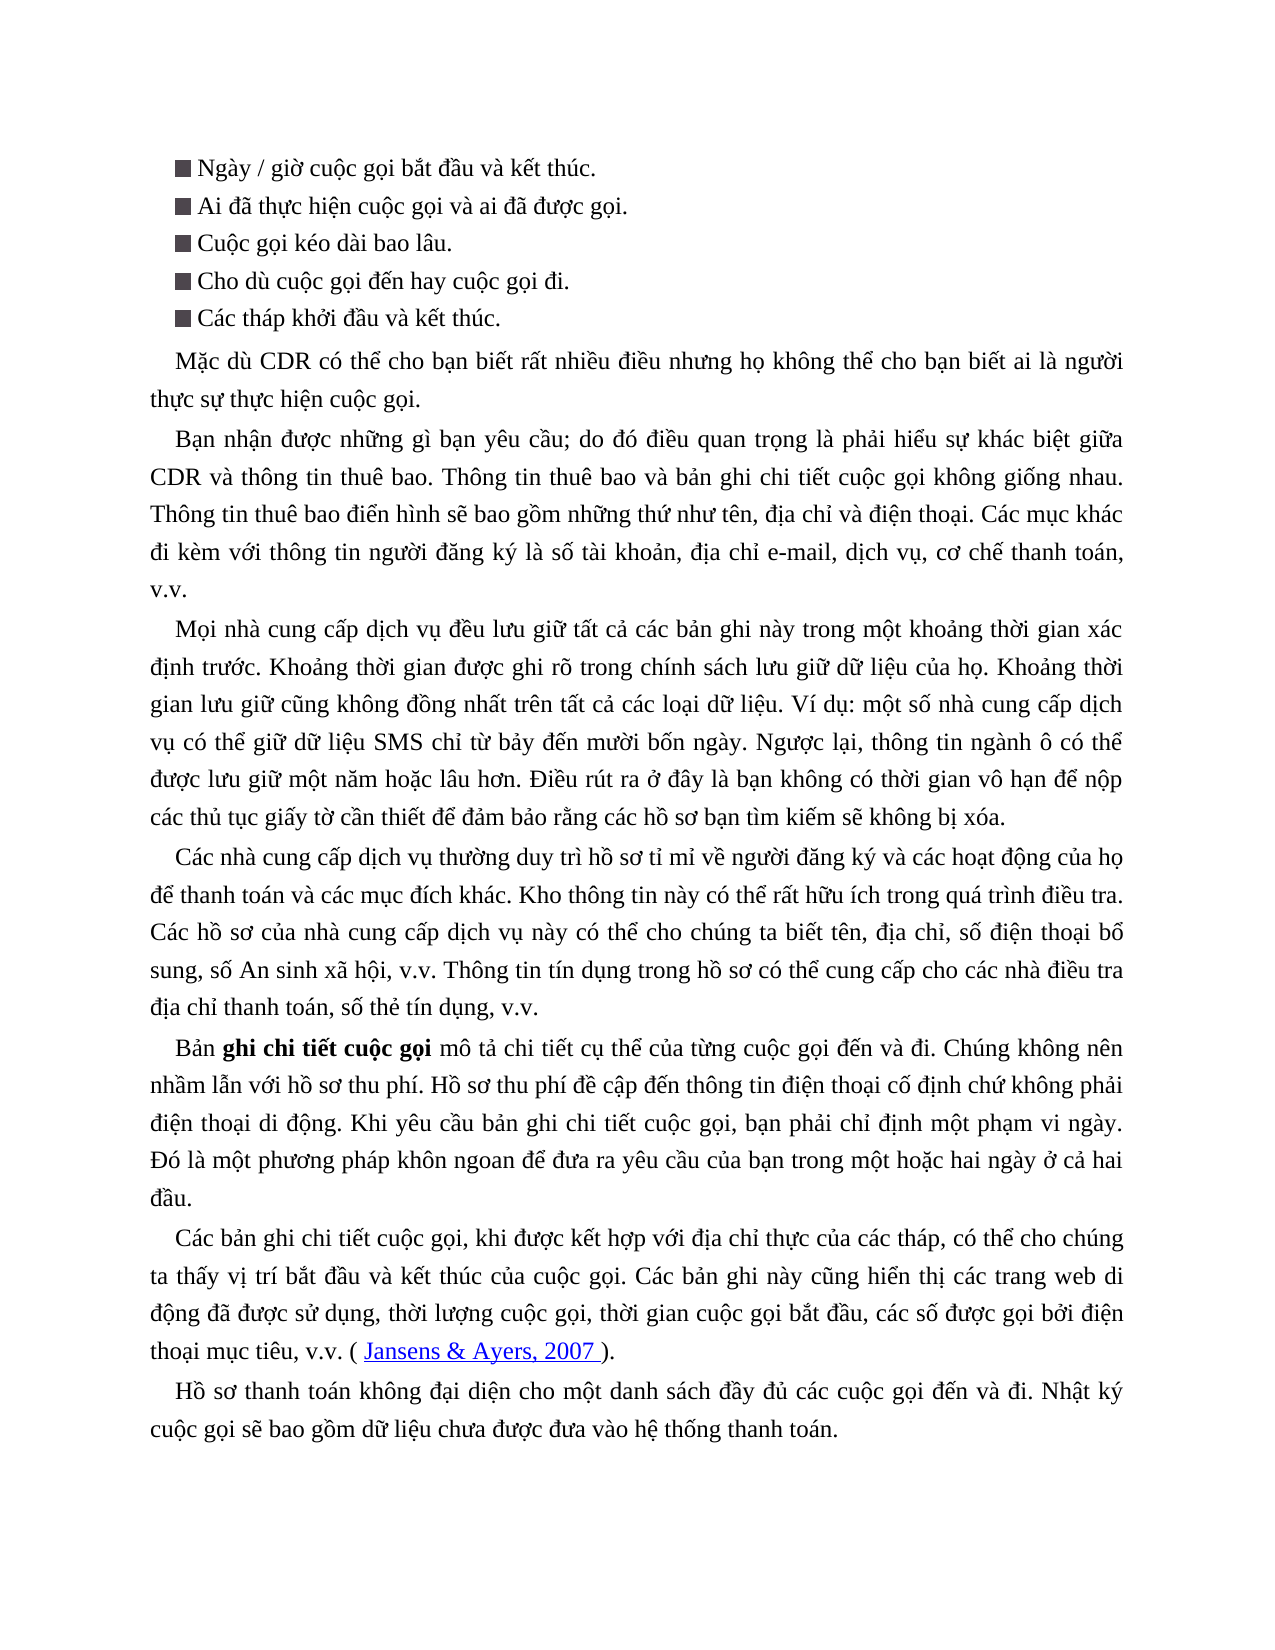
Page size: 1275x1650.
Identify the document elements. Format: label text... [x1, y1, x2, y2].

text Mặc dù CDR có thể cho bạn biết rất nhiều điều nhưng họ không thể cho bạn biết ai là người thực sự thực hiện cuộc gọi. [150, 337, 1125, 412]
text Mọi nhà cung cấp dịch vụ đều lưu giữ tất cả các bản ghi này trong một khoảng thời gian xác định trước. Khoảng thời gian được ghi rõ trong chính sách lưu giữ dữ liệu của họ. Khoảng thời gian lưu giữ cũng không đồng nhất trên tất cả các loại dữ liệu. Ví dụ: một số nhà cung cấp dịch vụ có thể giữ dữ liệu SMS chỉ từ bảy đến mười bốn ngày. Ngược lại, thông tin ngành ô có thể được lưu giữ một năm hoặc lâu hơn. Điều rút ra ở đây là bạn không có thời gian vô hạn để nộp các thủ tục giấy tờ cần thiết để đảm bảo rằng các hồ sơ bạn tìm kiếm sẽ không bị xóa. [150, 606, 1125, 831]
picture [175, 273, 191, 290]
text Các tháp khởi đầu và kết thúc. [175, 300, 1125, 337]
text Bạn nhận được những gì bạn yêu cầu; do đó điều quan trọng là phải hiểu sự khác biệt giữa CDR và thông tin thuê bao. Thông tin thuê bao và bản ghi chi tiết cuộc gọi không giống nhau. Thông tin thuê bao điển hình sẽ bao gồm những thứ như tên, địa chỉ và điện thoại. Các mục khác đi kèm với thông tin người đăng ký là số tài khoản, địa chỉ e-mail, dịch vụ, cơ chế thanh toán, v.v. [150, 415, 1125, 603]
picture [175, 198, 191, 215]
picture [175, 235, 191, 252]
text Các nhà cung cấp dịch vụ thường duy trì hồ sơ tỉ mỉ về người đăng ký và các hoạt động của họ để thanh toán và các mục đích khác. Kho thông tin này có thể rất hữu ích trong quá trình điều tra. Các hồ sơ của nhà cung cấp dịch vụ này có thể cho chúng ta biết tên, địa chỉ, số điện thoại bổ sung, số An sinh xã hội, v.v. Thông tin tín dụng trong hồ sơ có thể cung cấp cho các nhà điều tra địa chỉ thanh toán, số thẻ tín dụng, v.v. [150, 834, 1125, 1021]
text Hồ sơ thanh toán không đại diện cho một danh sách đầy đủ các cuộc gọi đến và đi. Nhật ký cuộc gọi sẽ bao gồm dữ liệu chưa được đưa vào hệ thống thanh toán. [150, 1367, 1125, 1442]
text Bản ghi chi tiết cuộc gọi mô tả chi tiết cụ thể của từng cuộc gọi đến và đi. Chúng không nên nhầm lẫn với hồ sơ thu phí. Hồ sơ thu phí đề cập đến thông tin điện thoại cố định chứ không phải điện thoại di động. Khi yêu cầu bản ghi chi tiết cuộc gọi, bạn phải chỉ định một phạm vi ngày. Đó là một phương pháp khôn ngoan để đưa ra yêu cầu của bạn trong một hoặc hai ngày ở cả hai đầu. [150, 1024, 1125, 1212]
text Cuộc gọi kéo dài bao lâu. [175, 225, 1125, 262]
picture [175, 310, 191, 327]
text Các bản ghi chi tiết cuộc gọi, khi được kết hợp với địa chỉ thực của các tháp, có thể cho chúng ta thấy vị trí bắt đầu và kết thúc của cuộc gọi. Các bản ghi này cũng hiển thị các trang web di động đã được sử dụng, thời lượng cuộc gọi, thời gian cuộc gọi bắt đầu, các số được gọi bởi điện thoại mục tiêu, v.v. ( Jansens & Ayers, 2007 ). [150, 1214, 1125, 1364]
text Ngày / giờ cuộc gọi bắt đầu và kết thúc. [175, 150, 1125, 187]
text Cho dù cuộc gọi đến hay cuộc gọi đi. [175, 262, 1125, 300]
picture [175, 160, 191, 177]
text Ai đã thực hiện cuộc gọi và ai đã được gọi. [175, 187, 1125, 225]
